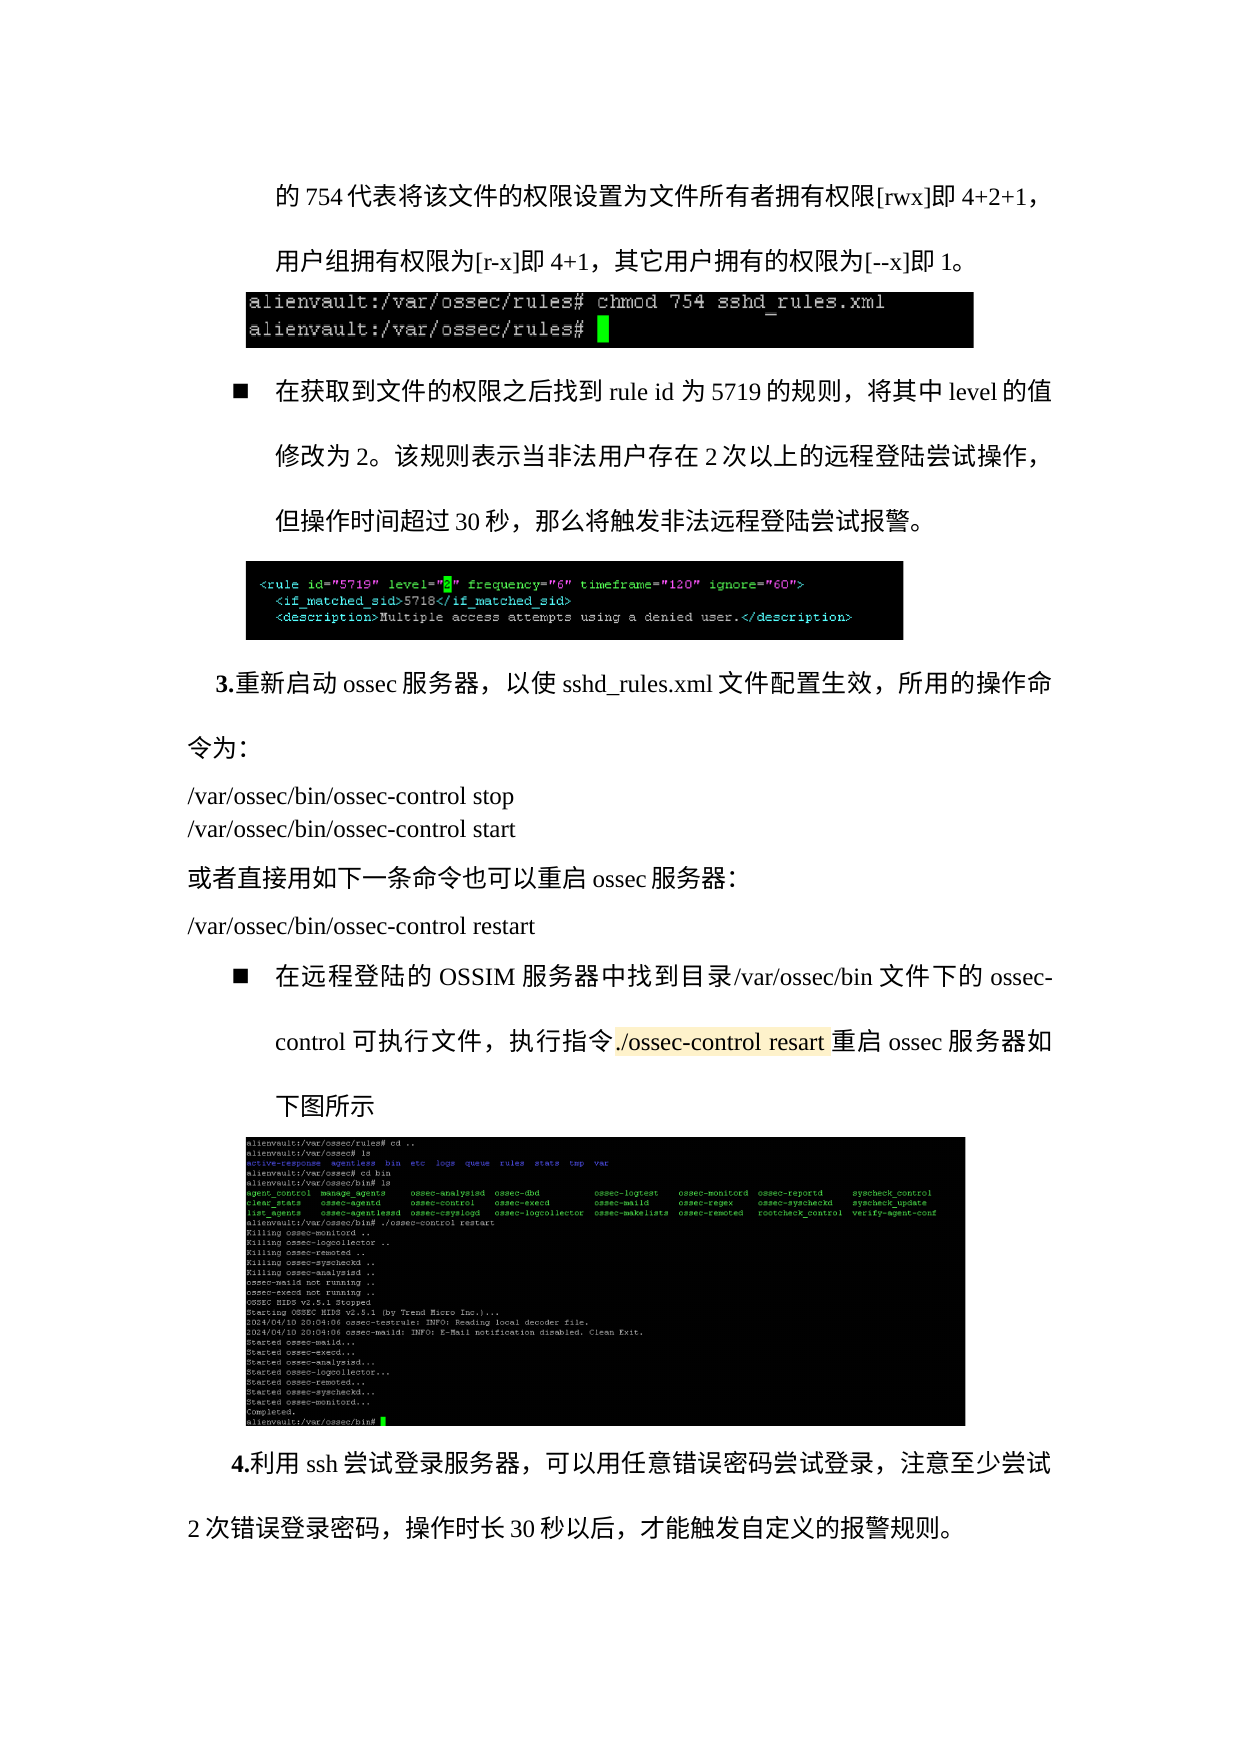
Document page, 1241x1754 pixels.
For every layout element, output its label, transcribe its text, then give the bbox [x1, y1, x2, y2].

text 4.利用ssh尝试登录服务器，可以用任意错误密码尝试登录，注意至少尝试2次错误登录密码，操作时长30秒以后，才能触发自定义的报警规则。 [187, 1429, 1053, 1559]
picture [245, 1137, 966, 1426]
picture [245, 292, 974, 348]
text 3.重新启动ossec服务器，以使sshd_rules.xml文件配置生效，所用的操作命令为： /var/ossec/bin/ossec-control stop /var/ossec/bin/ossec-control start 或者直接用如下一条命令也可以重启ossec服务器： /var/ossec/bin/ossec-control restart [187, 552, 1053, 942]
list 在远程登陆的OSSIM服务器中找到目录/var/ossec/bin文件下的ossec-control可执行文件，执行指令./ossec-control resart重启ossec服务器如下图所示 [231, 942, 1053, 1137]
picture [245, 561, 904, 640]
list 在获取到文件的权限之后找到rule id 为5719的规则，将其中level的值修改为2。该规则表示当非法用户存在2次以上的远程登陆尝试操作，但操作时间超过30秒，那么将触发非法远程登陆尝试报警。 [231, 357, 1053, 552]
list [231, 162, 1053, 292]
